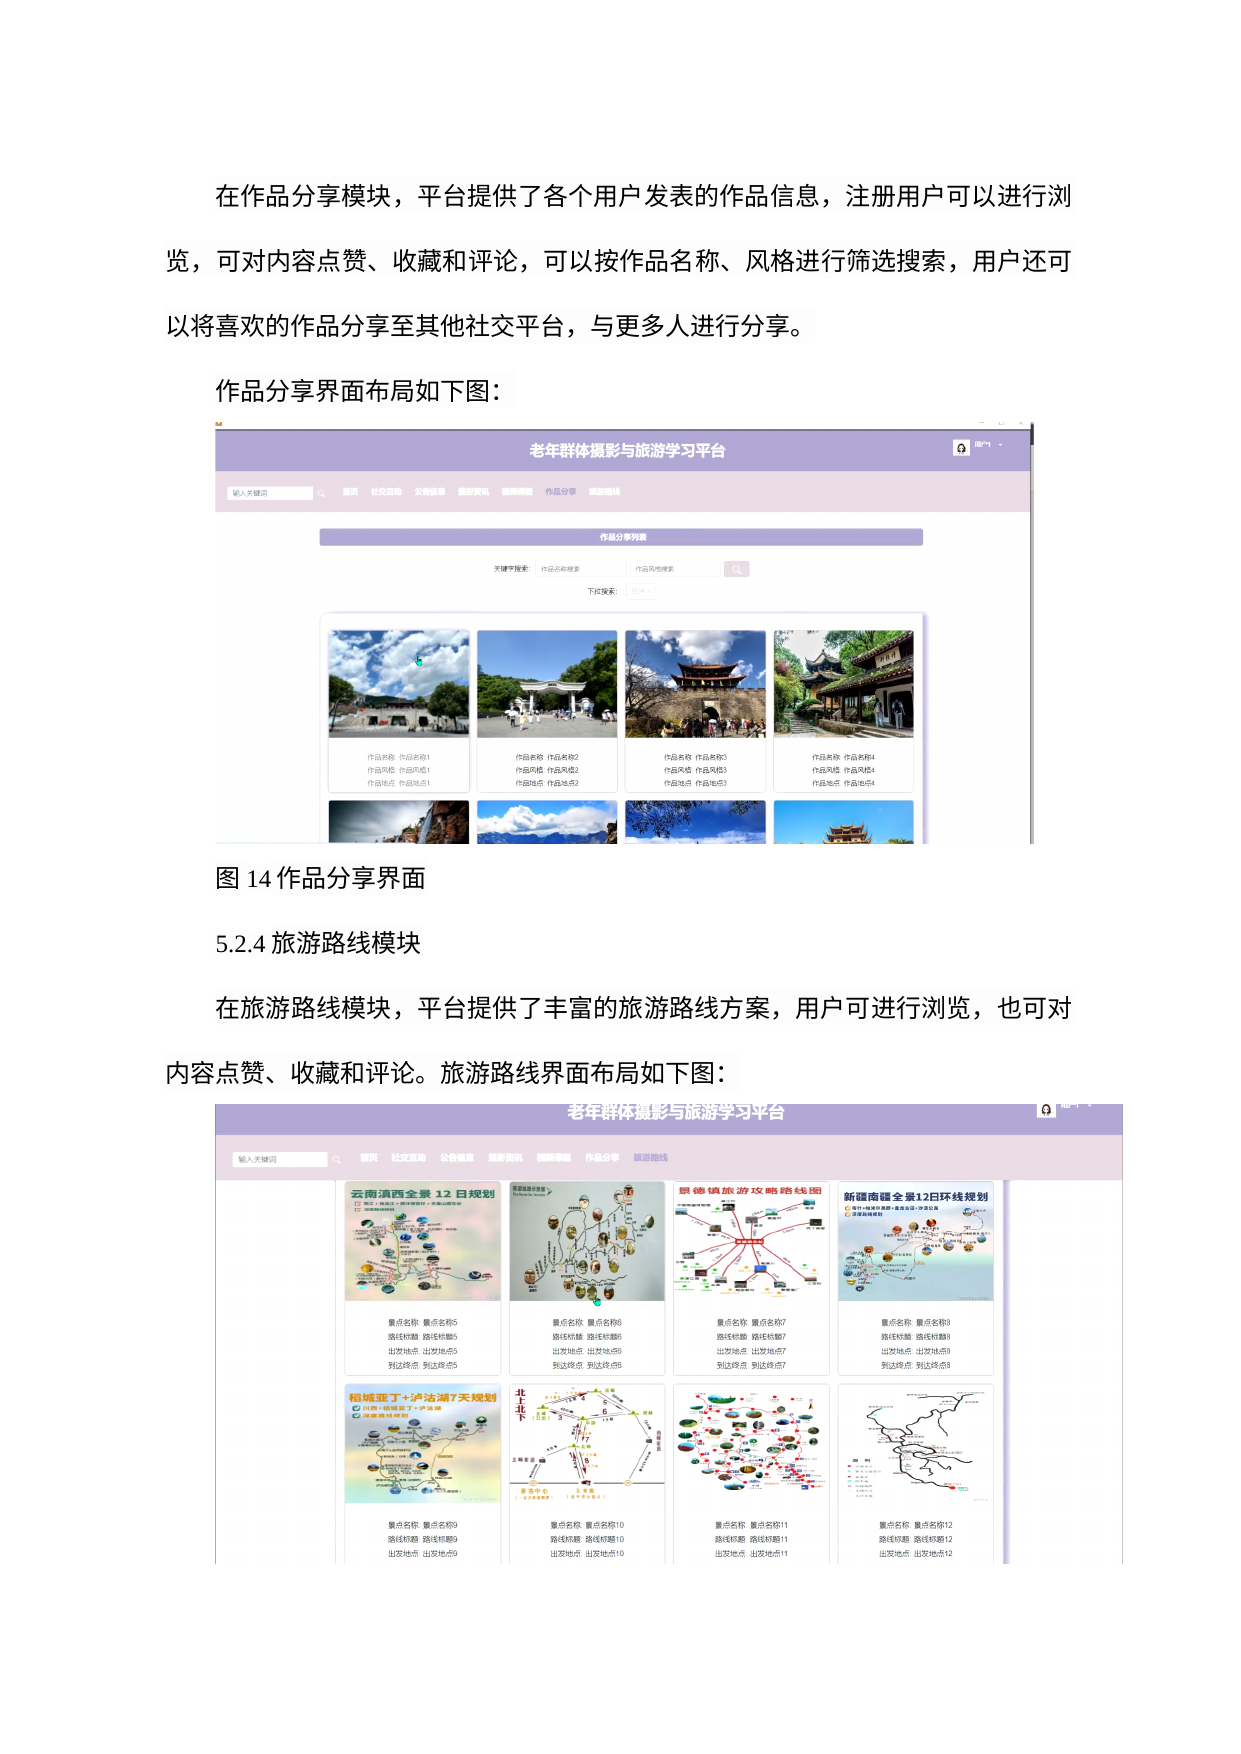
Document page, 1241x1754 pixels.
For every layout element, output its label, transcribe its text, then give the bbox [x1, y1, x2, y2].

text 图 14 作品分享界面 [165, 844, 1075, 909]
text 在旅游路线模块，平台提供了丰富的旅游路线方案，用户可进行浏览，也可对内容点赞、收藏和评论。旅游路线界面布局如下图： [165, 974, 1075, 1104]
text 在作品分享模块，平台提供了各个用户发表的作品信息，注册用户可以进行浏览，可对内容点赞、收藏和评论，可以按作品名称、风格进行筛选搜索，用户还可以将喜欢的作品分享至其他社交平台，与更多人进行分享。 [165, 278, 1075, 357]
picture [215, 422, 1034, 844]
text 作品分享界面布局如下图： [165, 357, 1075, 422]
picture [215, 1104, 1123, 1564]
text 5.2.4 旅游路线模块 [165, 909, 1075, 974]
text 在作品分享模块，平台提供了各个用户发表的作品信息，注册用户可以进行浏览，可对内容点赞、收藏和评论，可以按作品名称、风格进行筛选搜索，用户还可以将喜欢的作品分享至其他社交平台，与更多人进行分享。 [165, 162, 1075, 241]
